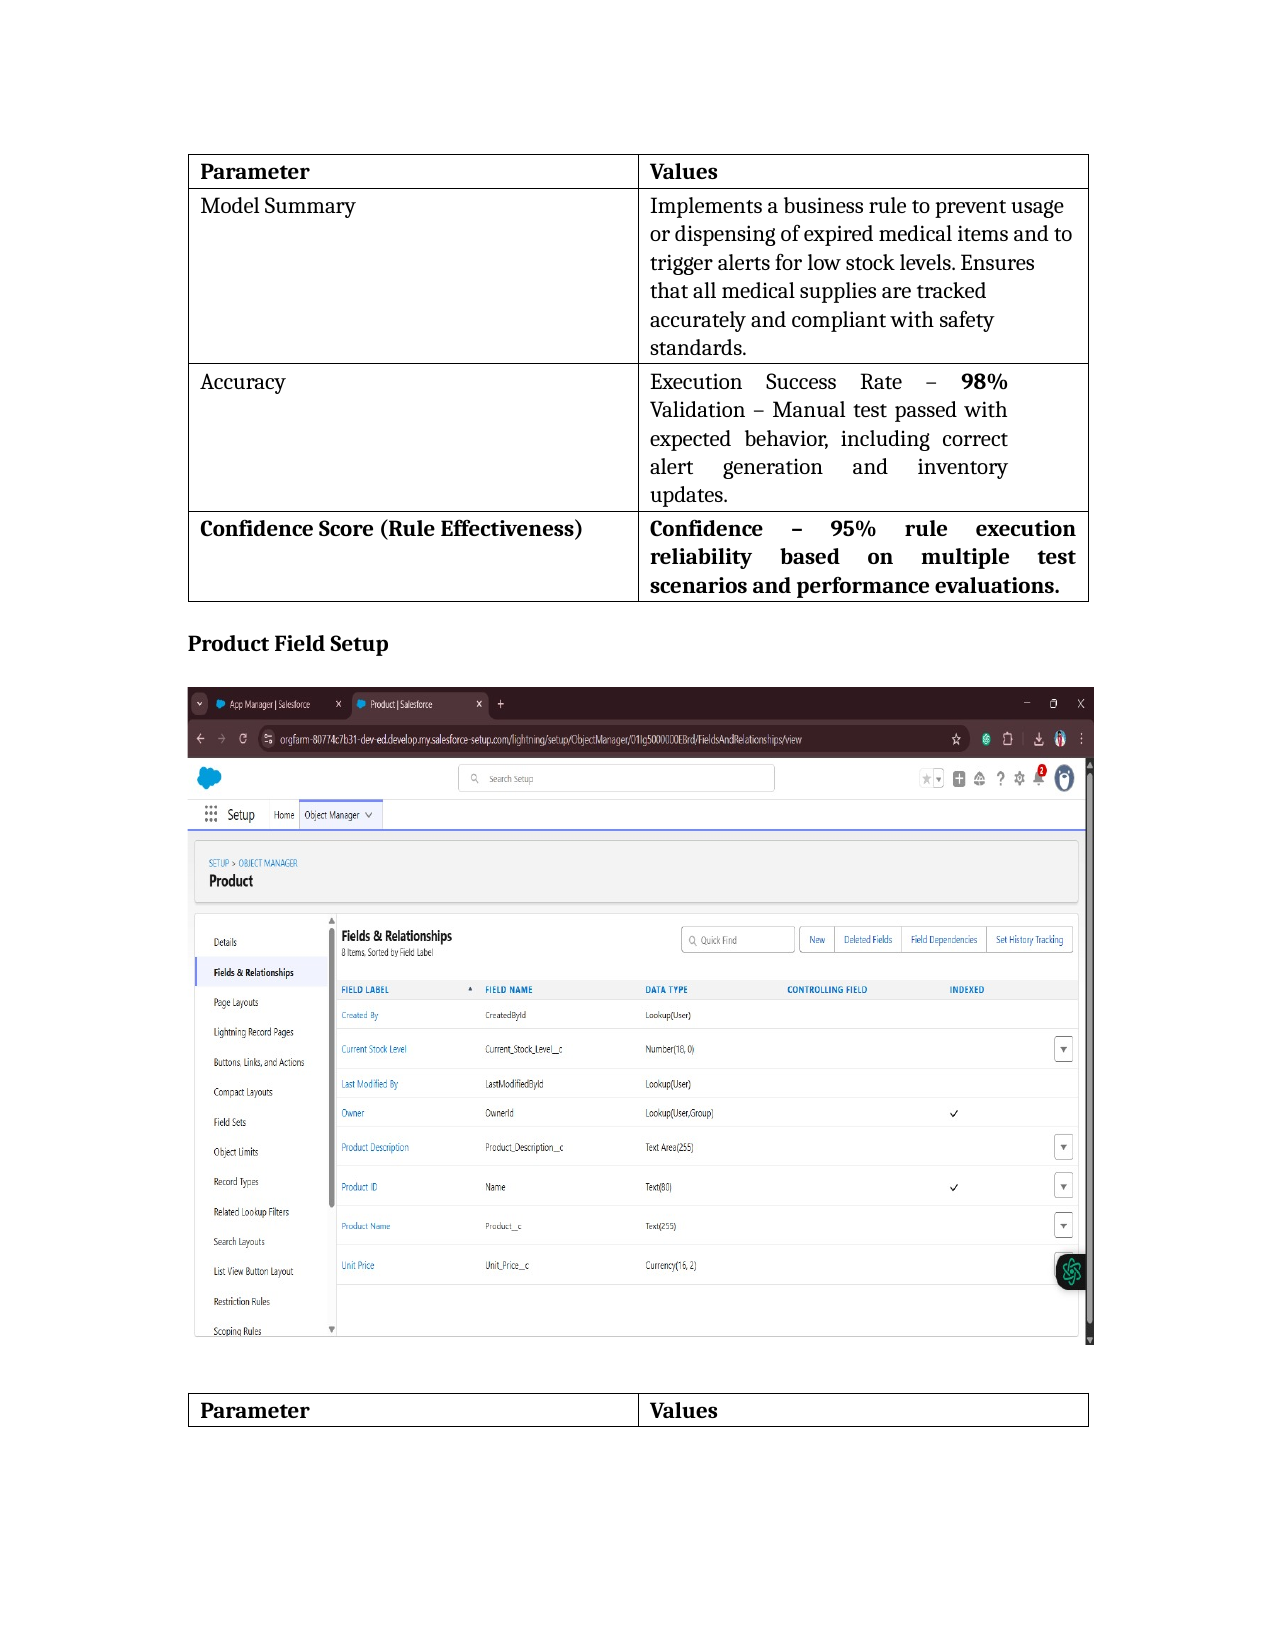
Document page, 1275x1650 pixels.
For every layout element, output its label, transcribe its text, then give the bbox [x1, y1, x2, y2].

text Product Field Setup [188, 631, 1094, 657]
picture [187, 687, 1094, 1345]
table_cell Model Summary [189, 189, 638, 363]
table_header Parameter [189, 155, 638, 188]
table_header Values [639, 1394, 1088, 1426]
table_cell Confidence Score (Rule Effectiveness) [189, 512, 638, 601]
table_cell Execution Success Rate – 98% Validation – Manual test passed with expected behavior, including correct alert generation and inventory updates. [639, 364, 1088, 511]
table_header Parameter [189, 1394, 638, 1426]
table_cell Accuracy [189, 364, 638, 511]
table_header Values [639, 155, 1088, 188]
table_cell Confidence – 95% rule execution reliability based on multiple test scenarios and performance evaluations. [639, 512, 1088, 601]
table_cell Implements a business rule to prevent usage or dispensing of expired medical items and to trigger alerts for low stock levels. Ensures that all medical supplies are tracked accurately and compliant with safety standards. [639, 189, 1088, 363]
